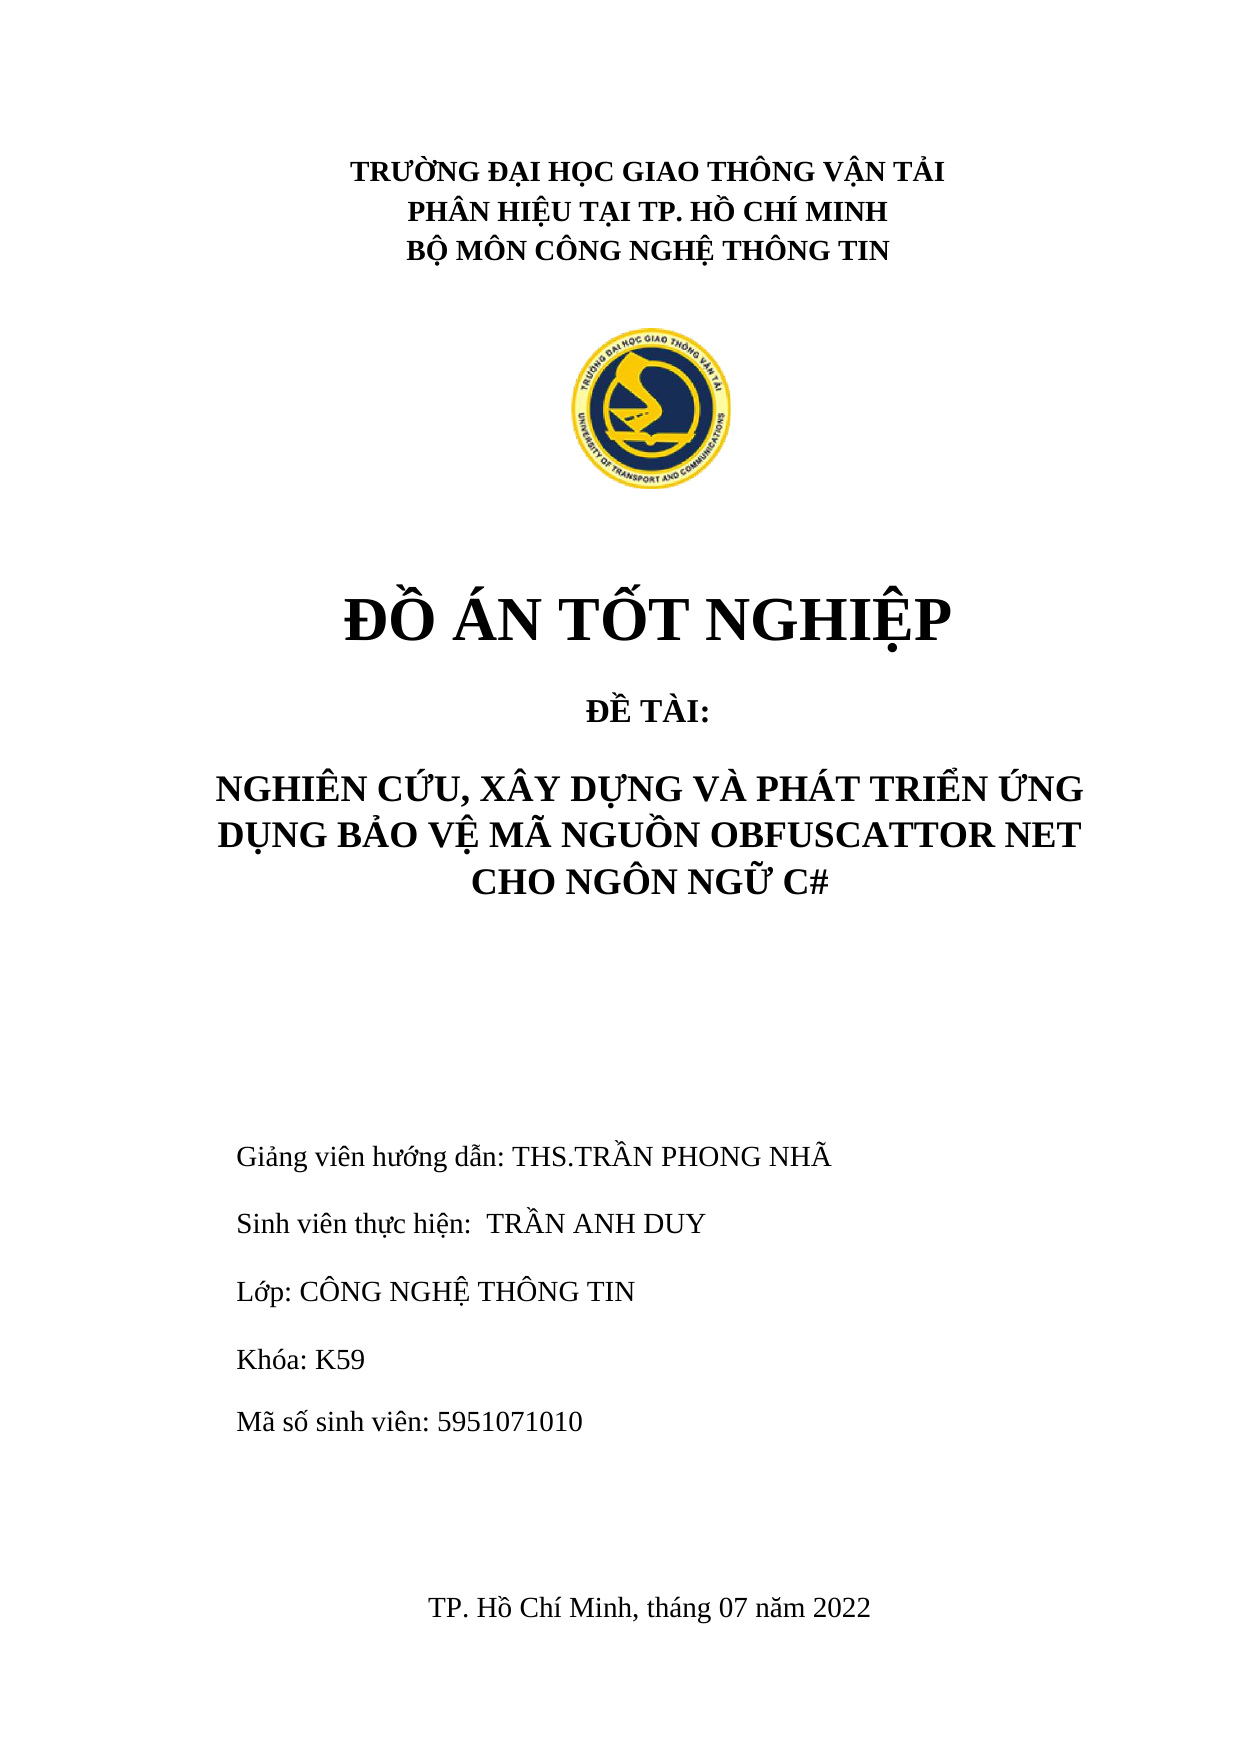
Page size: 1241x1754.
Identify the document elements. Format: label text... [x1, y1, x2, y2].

text ĐỒ ÁN TỐT NGHIỆP [177, 582, 1118, 654]
text BỘ MÔN CÔNG NGHỆ THÔNG TIN [177, 233, 1119, 267]
text Khóa: K59 [236, 1342, 1122, 1375]
text Mã số sinh viên: 5951071010 [236, 1404, 1122, 1438]
text Sinh viên thực hiện: TRẦN ANH DUY [236, 1206, 1122, 1240]
text Giảng viên hướng dẫn: THS.TRẦN PHONG NHÃ [236, 1139, 1122, 1173]
text Lớp: CÔNG NGHỆ THÔNG TIN [236, 1274, 1122, 1308]
text PHÂN HIỆU TẠI TP. HỒ CHÍ MINH [177, 194, 1118, 227]
text NGHIÊN CỨU, XÂY DỰNG VÀ PHÁT TRIỂN ỨNG DỤNG BẢO VỆ MÃ NGUỒN OBFUSCATTOR NET CHO NGÔN NGỮ C# [177, 766, 1122, 903]
text TRƯỜNG ĐẠI HỌC GIAO THÔNG VẬN TẢI [177, 154, 1118, 188]
text TP. Hồ Chí Minh, tháng 07 năm 2022 [177, 1590, 1122, 1623]
text ĐỀ TÀI: [177, 691, 1119, 729]
picture [571, 328, 731, 489]
